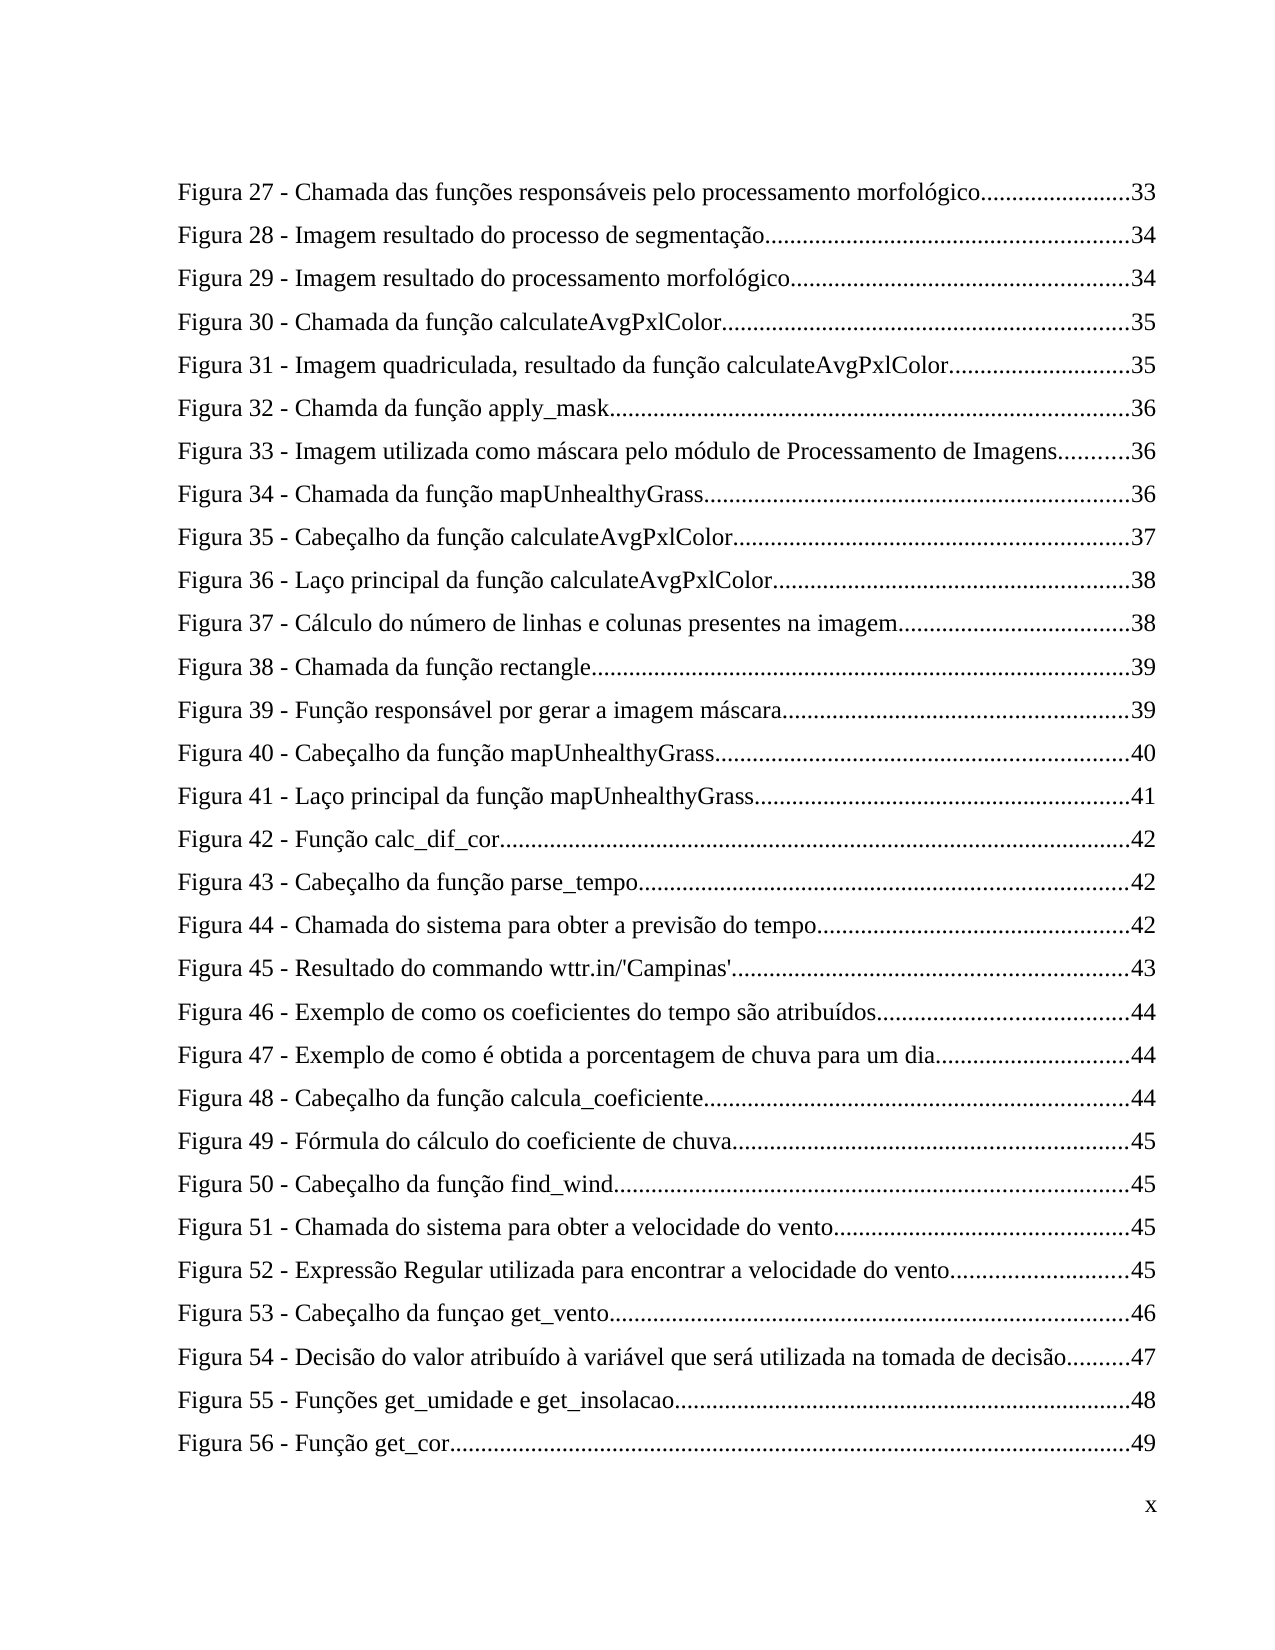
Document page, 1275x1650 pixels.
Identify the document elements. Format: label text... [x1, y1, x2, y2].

text Figura 53 - Cabeçalho da funçao get_vento. 46 [177, 1298, 1157, 1327]
text Figura 36 - Laço principal da função calculateAvgPxlColor. 38 [177, 565, 1157, 594]
text Figura 51 - Chamada do sistema para obter a velocidade do vento. 45 [177, 1212, 1157, 1241]
text Figura 50 - Cabeçalho da função find_wind. 45 [177, 1169, 1157, 1198]
text Figura 43 - Cabeçalho da função parse_tempo. 42 [177, 867, 1157, 896]
text Figura 44 - Chamada do sistema para obter a previsão do tempo. 42 [177, 910, 1157, 939]
text Figura 52 - Expressão Regular utilizada para encontrar a velocidade do vento. 45 [177, 1255, 1157, 1284]
text Figura 30 - Chamada da função calculateAvgPxlColor. 35 [177, 307, 1157, 335]
text Figura 41 - Laço principal da função mapUnhealthyGrass. 41 [177, 781, 1157, 810]
text Figura 39 - Função responsável por gerar a imagem máscara. 39 [177, 695, 1157, 723]
text Figura 35 - Cabeçalho da função calculateAvgPxlColor. 37 [177, 522, 1157, 551]
text Figura 55 - Funções get_umidade e get_insolacao. 48 [177, 1385, 1157, 1413]
text Figura 32 - Chamda da função apply_mask. 36 [177, 393, 1157, 422]
text Figura 29 - Imagem resultado do processamento morfológico. 34 [177, 263, 1157, 292]
text Figura 49 - Fórmula do cálculo do coeficiente de chuva. 45 [177, 1126, 1157, 1155]
text Figura 34 - Chamada da função mapUnhealthyGrass. 36 [177, 479, 1157, 508]
text Figura 31 - Imagem quadriculada, resultado da função calculateAvgPxlColor. 35 [177, 350, 1157, 378]
text Figura 46 - Exemplo de como os coeficientes do tempo são atribuídos. 44 [177, 997, 1157, 1025]
text Figura 47 - Exemplo de como é obtida a porcentagem de chuva para um dia. 44 [177, 1040, 1157, 1068]
text Figura 56 - Função get_cor. 49 [177, 1428, 1157, 1457]
text Figura 45 - Resultado do commando wttr.in/'Campinas'. 43 [177, 953, 1157, 982]
text Figura 28 - Imagem resultado do processo de segmentação. 34 [177, 220, 1157, 249]
text Figura 42 - Função calc_dif_cor. 42 [177, 824, 1157, 853]
text Figura 37 - Cálculo do número de linhas e colunas presentes na imagem. 38 [177, 608, 1157, 637]
text Figura 40 - Cabeçalho da função mapUnhealthyGrass. 40 [177, 738, 1157, 767]
text Figura 38 - Chamada da função rectangle. 39 [177, 652, 1157, 680]
text Figura 27 - Chamada das funções responsáveis pelo processamento morfológico. 33 [177, 177, 1157, 206]
text Figura 33 - Imagem utilizada como máscara pelo módulo de Processamento de Imagens. 36 [177, 436, 1157, 465]
text Figura 48 - Cabeçalho da função calcula_coeficiente. 44 [177, 1083, 1157, 1112]
text Figura 54 - Decisão do valor atribuído à variável que será utilizada na tomada de decisão. 47 [177, 1342, 1157, 1370]
